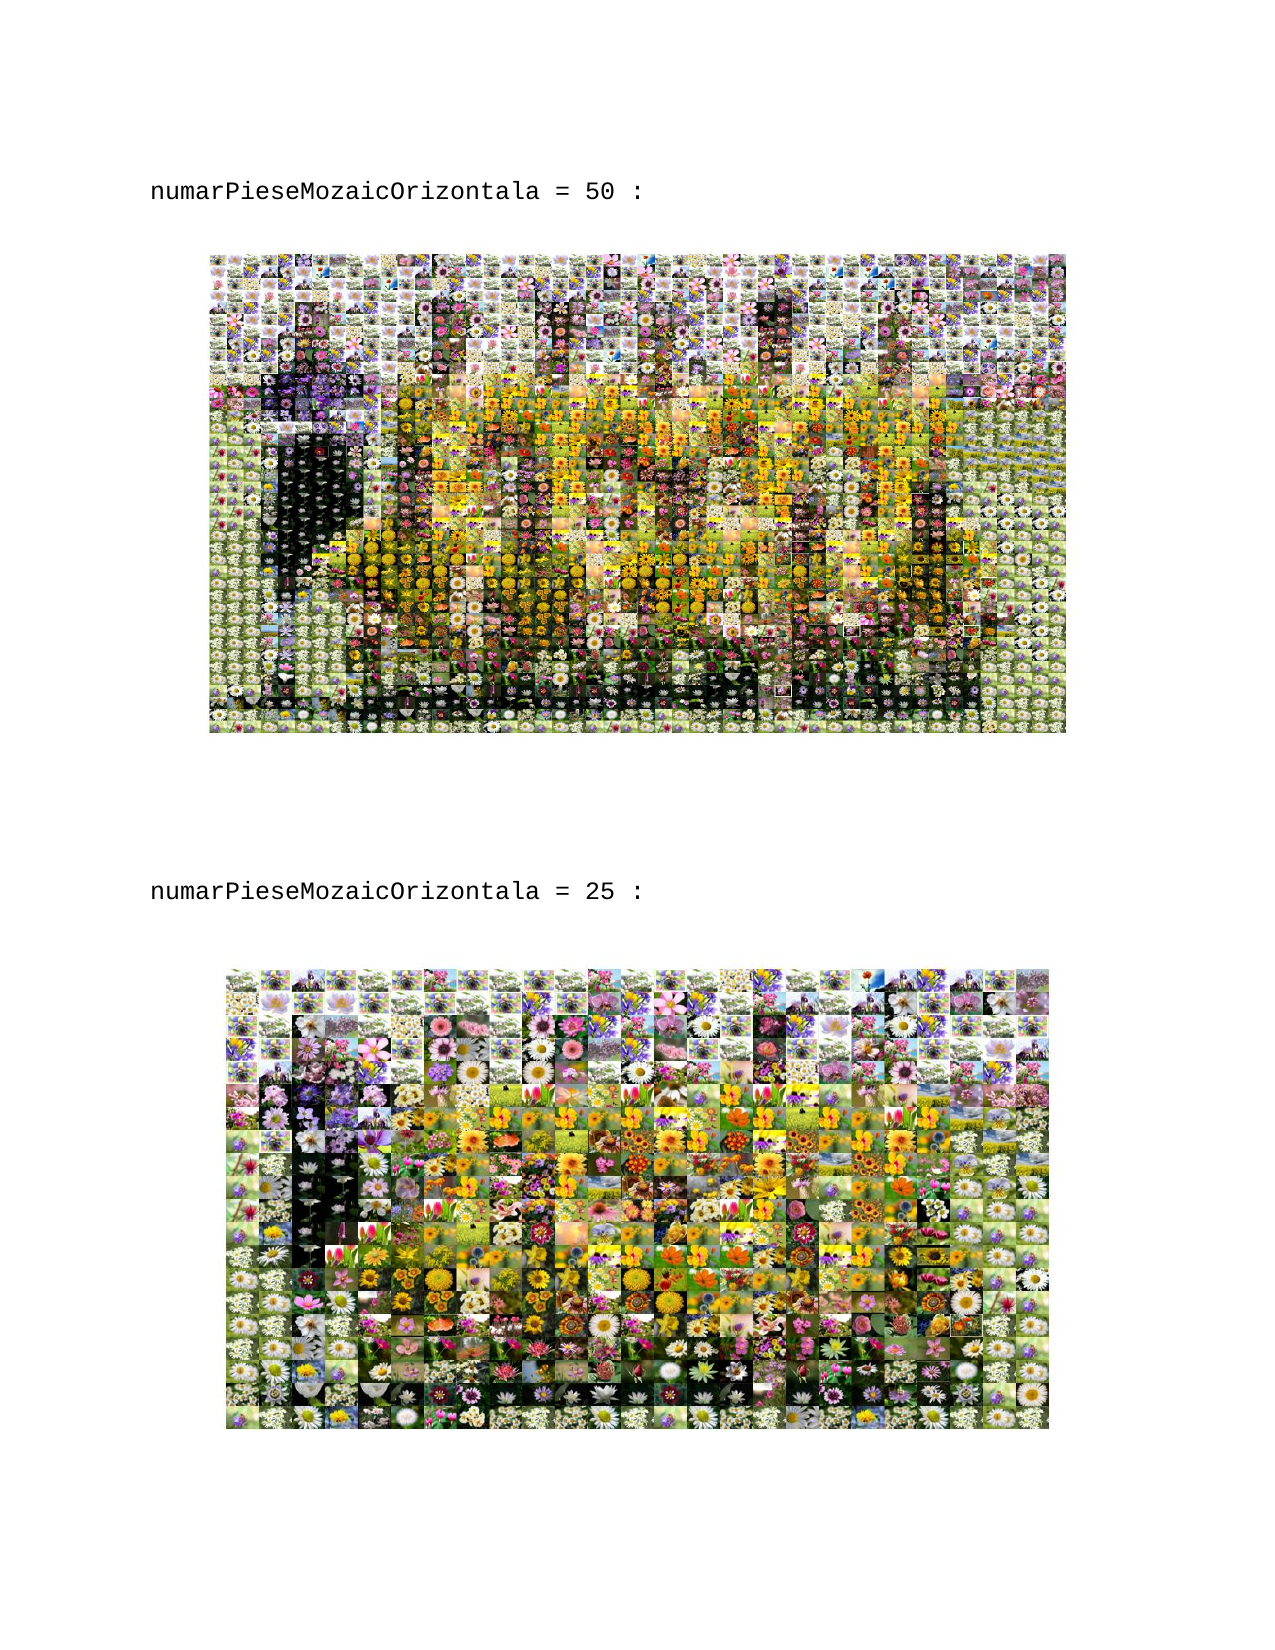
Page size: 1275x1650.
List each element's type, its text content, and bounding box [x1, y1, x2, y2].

text numarPieseMozaicOrizontala = 50 : [150, 178, 1125, 207]
picture [150, 943, 1126, 1496]
text numarPieseMozaicOrizontala = 25 : [150, 878, 1125, 907]
picture [150, 234, 1126, 785]
